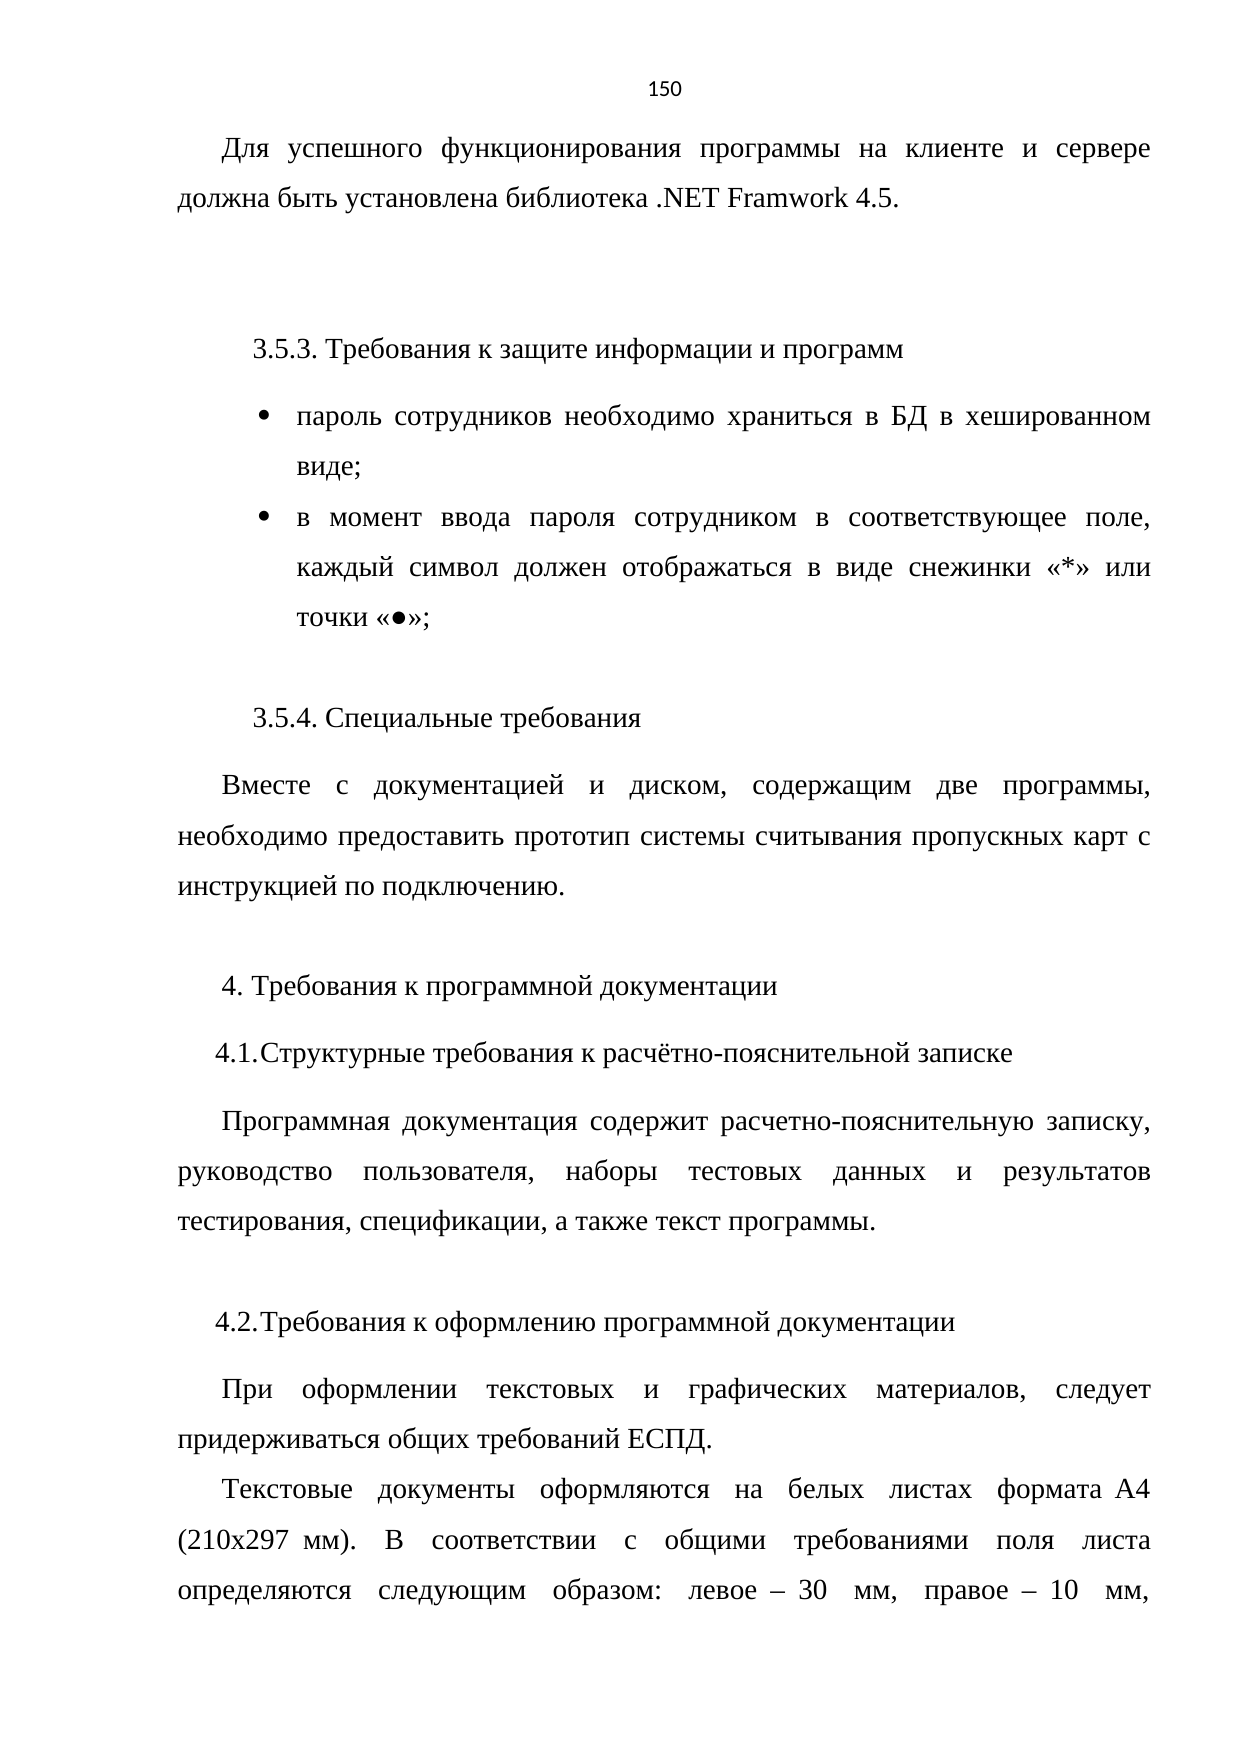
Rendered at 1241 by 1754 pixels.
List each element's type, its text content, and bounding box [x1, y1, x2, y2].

text Вместе с документацией и диском, содержащим две программы, необходимо предоставить прототип системы считывания пропускных карт с инструкцией по подключению. [177, 767, 1152, 901]
list Специальные требования [252, 700, 1152, 734]
text Для успешного функционирования программы на клиенте и сервере должна быть установлена библиотека .NET Framwork 4.5. [177, 130, 1152, 214]
list Структурные требования к расчётно-пояснительной записке [215, 1036, 1152, 1069]
list Требования к программной документации [177, 968, 1152, 1002]
list Требования к оформлению программной документации [215, 1304, 1152, 1337]
text При оформлении текстовых и графических материалов, следует придерживаться общих требований ЕСПД. [177, 1371, 1152, 1455]
list пароль сотрудников необходимо храниться в БД в хешированном виде; [259, 398, 1152, 482]
list Требования к защите информации и программ [252, 331, 1152, 364]
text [177, 1472, 1152, 1606]
text Программная документация содержит расчетно-пояснительную записку, руководство пользователя, наборы тестовых данных и результатов тестирования, спецификации, а также текст программы. [177, 1103, 1152, 1237]
list в момент ввода пароля сотрудником в соответствующее поле, каждый символ должен отображаться в виде снежинки «*» или точки «●»; [259, 499, 1152, 633]
